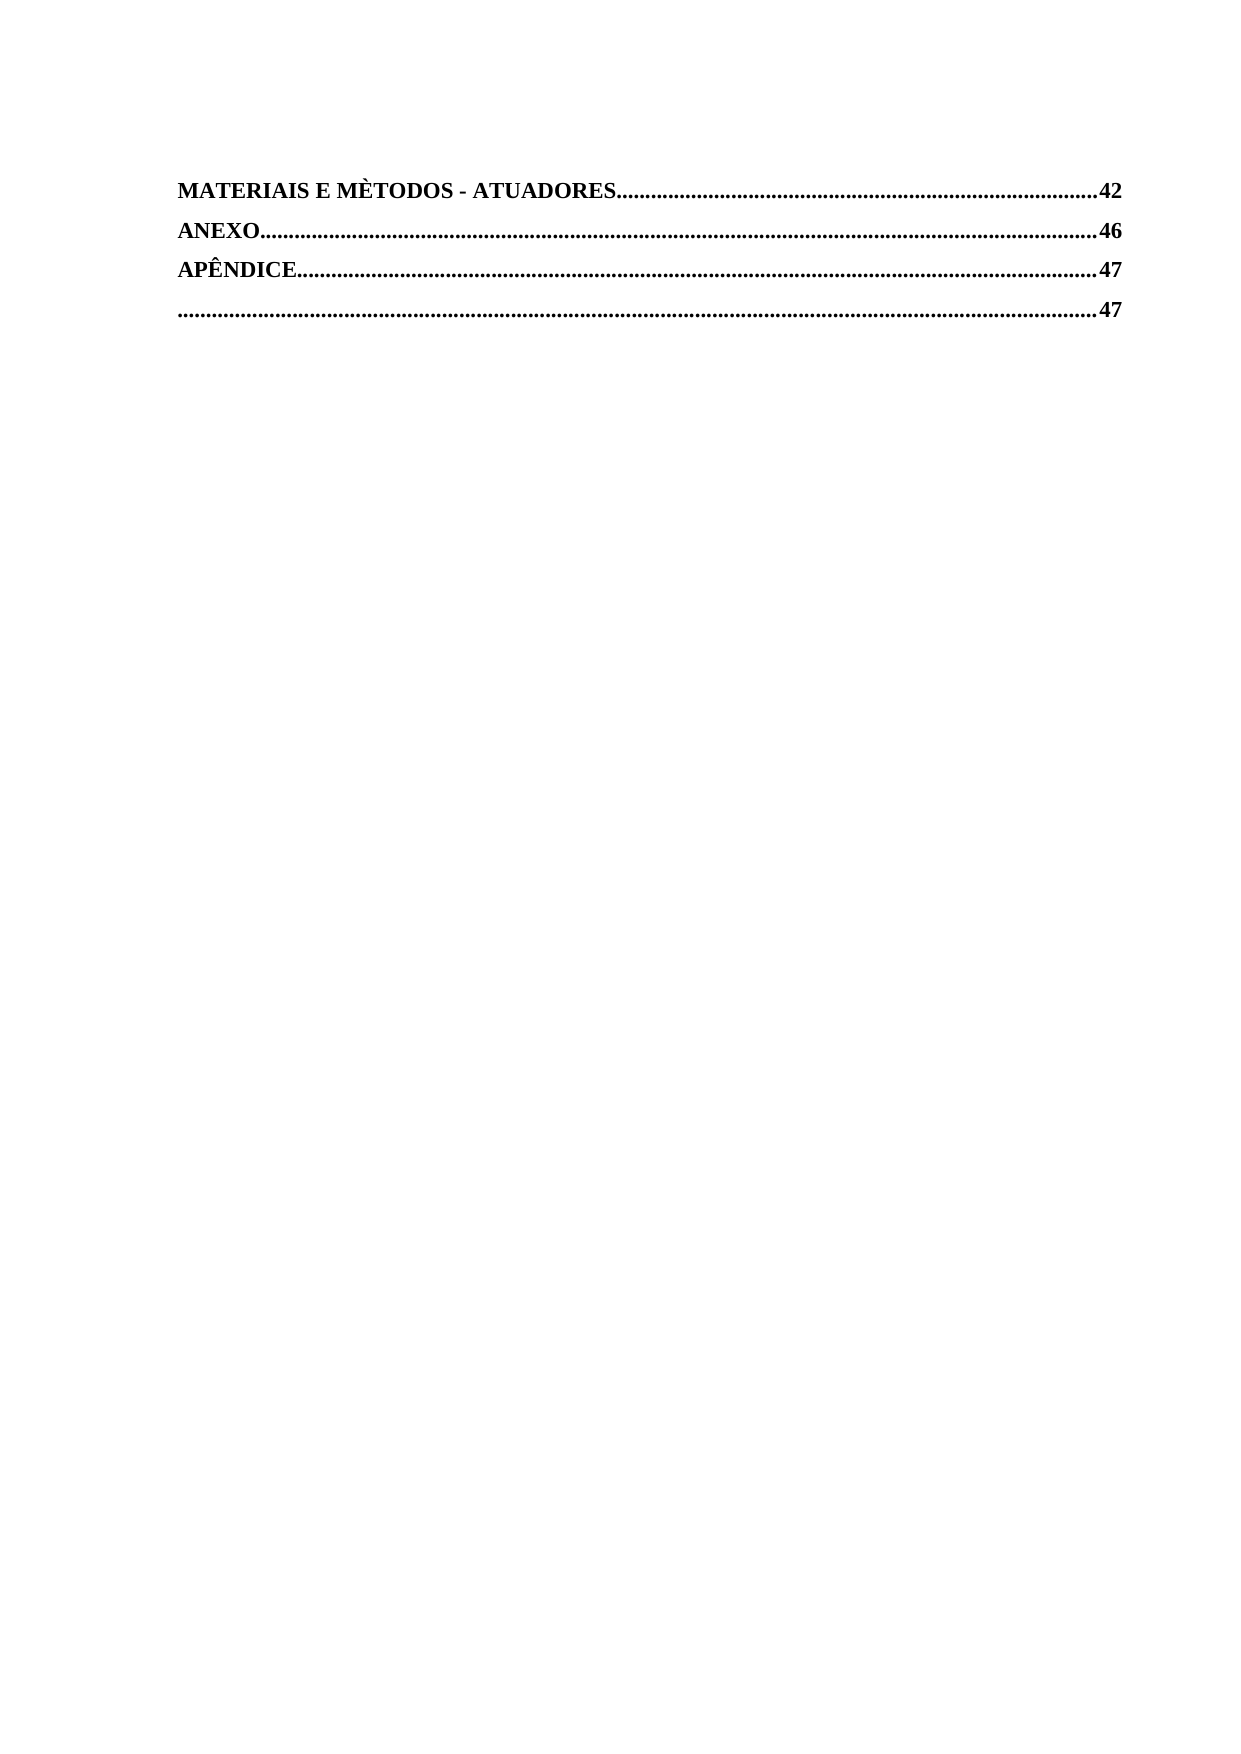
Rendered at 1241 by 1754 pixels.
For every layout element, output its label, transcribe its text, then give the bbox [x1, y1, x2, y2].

text ANEXO 46 [177, 217, 1122, 243]
text aPÊNDICE 47 [177, 256, 1122, 282]
text MATERIAIS E MÈTODOS - ATUADORES 42 [177, 177, 1122, 203]
text 47 [177, 296, 1122, 322]
